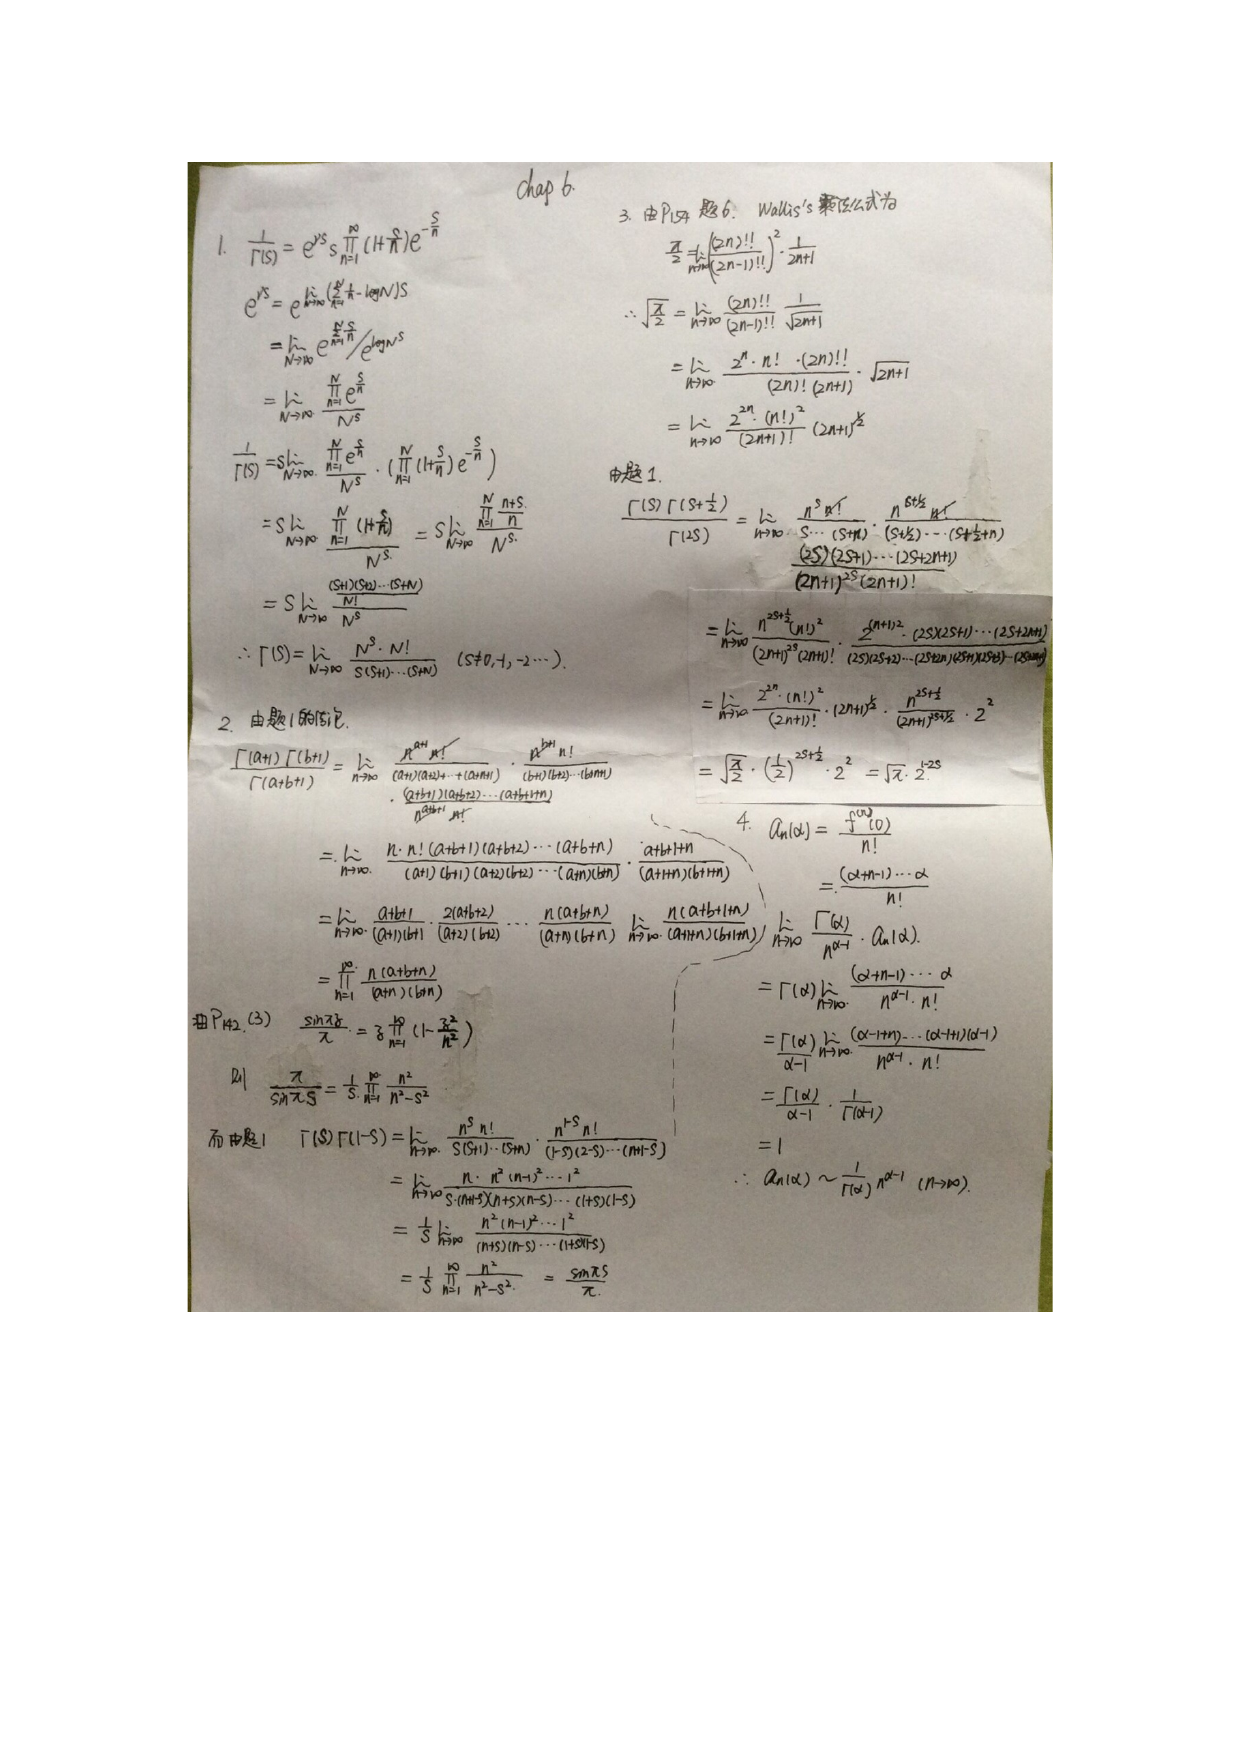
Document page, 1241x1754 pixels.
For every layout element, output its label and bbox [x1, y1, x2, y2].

picture [187, 162, 1053, 1312]
